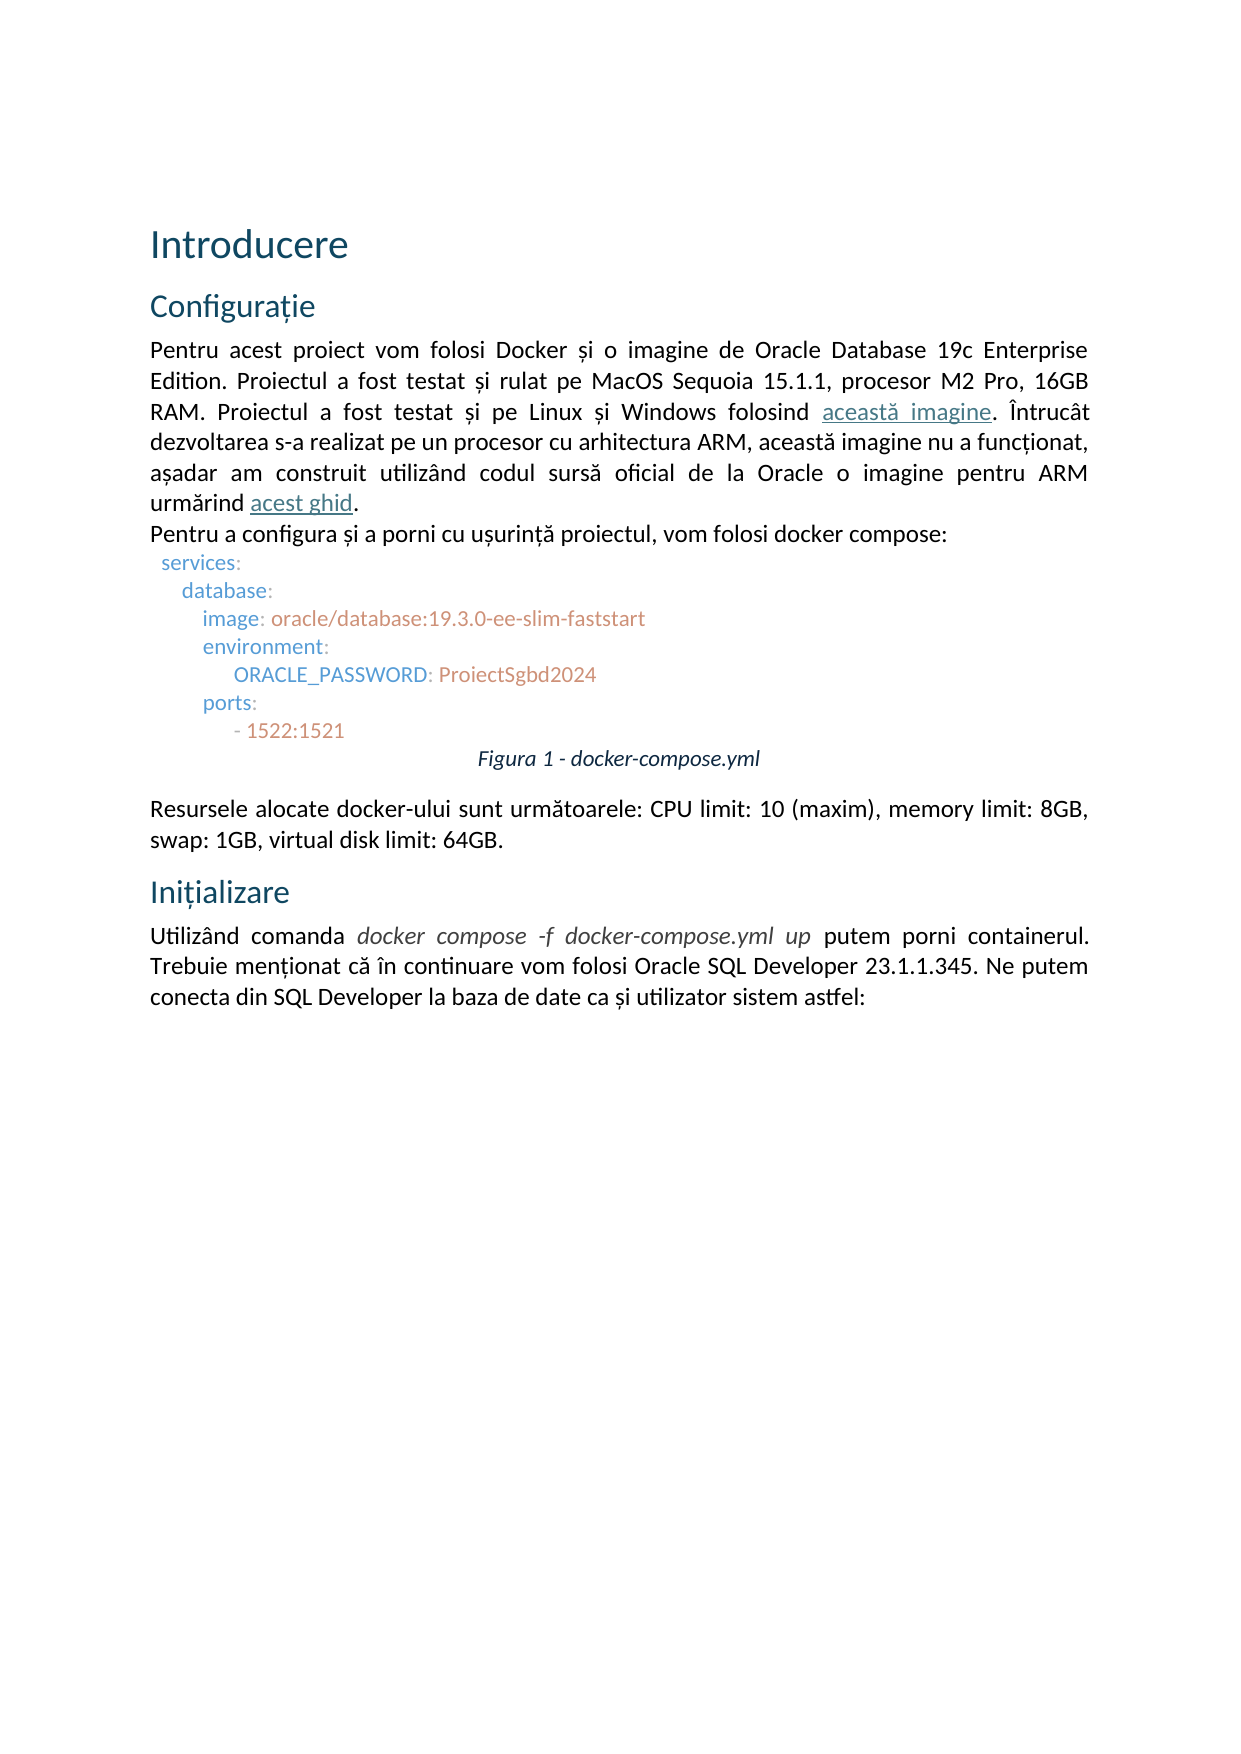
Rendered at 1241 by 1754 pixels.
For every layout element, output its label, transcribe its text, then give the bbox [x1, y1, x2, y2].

text Utilizând comanda docker compose -f docker-compose.yml up putem porni containerul. Trebuie menționat că în continuare vom folosi Oracle SQL Developer 23.1.1.345. Ne putem conecta din SQL Developer la baza de date ca și utilizator sistem astfel: [150, 920, 1090, 1012]
text Resursele alocate docker-ului sunt următoarele: CPU limit: 10 (maxim), memory limit: 8GB, swap: 1GB, virtual disk limit: 64GB. [150, 793, 1090, 854]
text Pentru a configura și a porni cu ușurință proiectul, vom folosi docker compose: [150, 518, 1090, 548]
subtitle Configurație [150, 286, 1090, 326]
subtitle Introducere [150, 218, 1090, 269]
table_header services: database: image: oracle/database:19.3.0-ee-slim-faststart environment: ORACLE_PASSWORD: ProiectSgbd2024 ports: - 1522:1521 [150, 548, 1089, 744]
text Pentru acest proiect vom folosi Docker și o imagine de Oracle Database 19c Enterprise Edition. Proiectul a fost testat și rulat pe MacOS Sequoia 15.1.1, procesor M2 Pro, 16GB RAM. Proiectul a fost testat și pe Linux și Windows folosind această imagine. Întrucât dezvoltarea s-a realizat pe un procesor cu arhitectura ARM, această imagine nu a funcționat, așadar am construit utilizând codul sursă oficial de la Oracle o imagine pentru ARM urmărind acest ghid. [150, 334, 1090, 518]
subtitle Inițializare [150, 871, 1090, 912]
text Figura 1 - docker-compose.yml [150, 744, 1090, 772]
